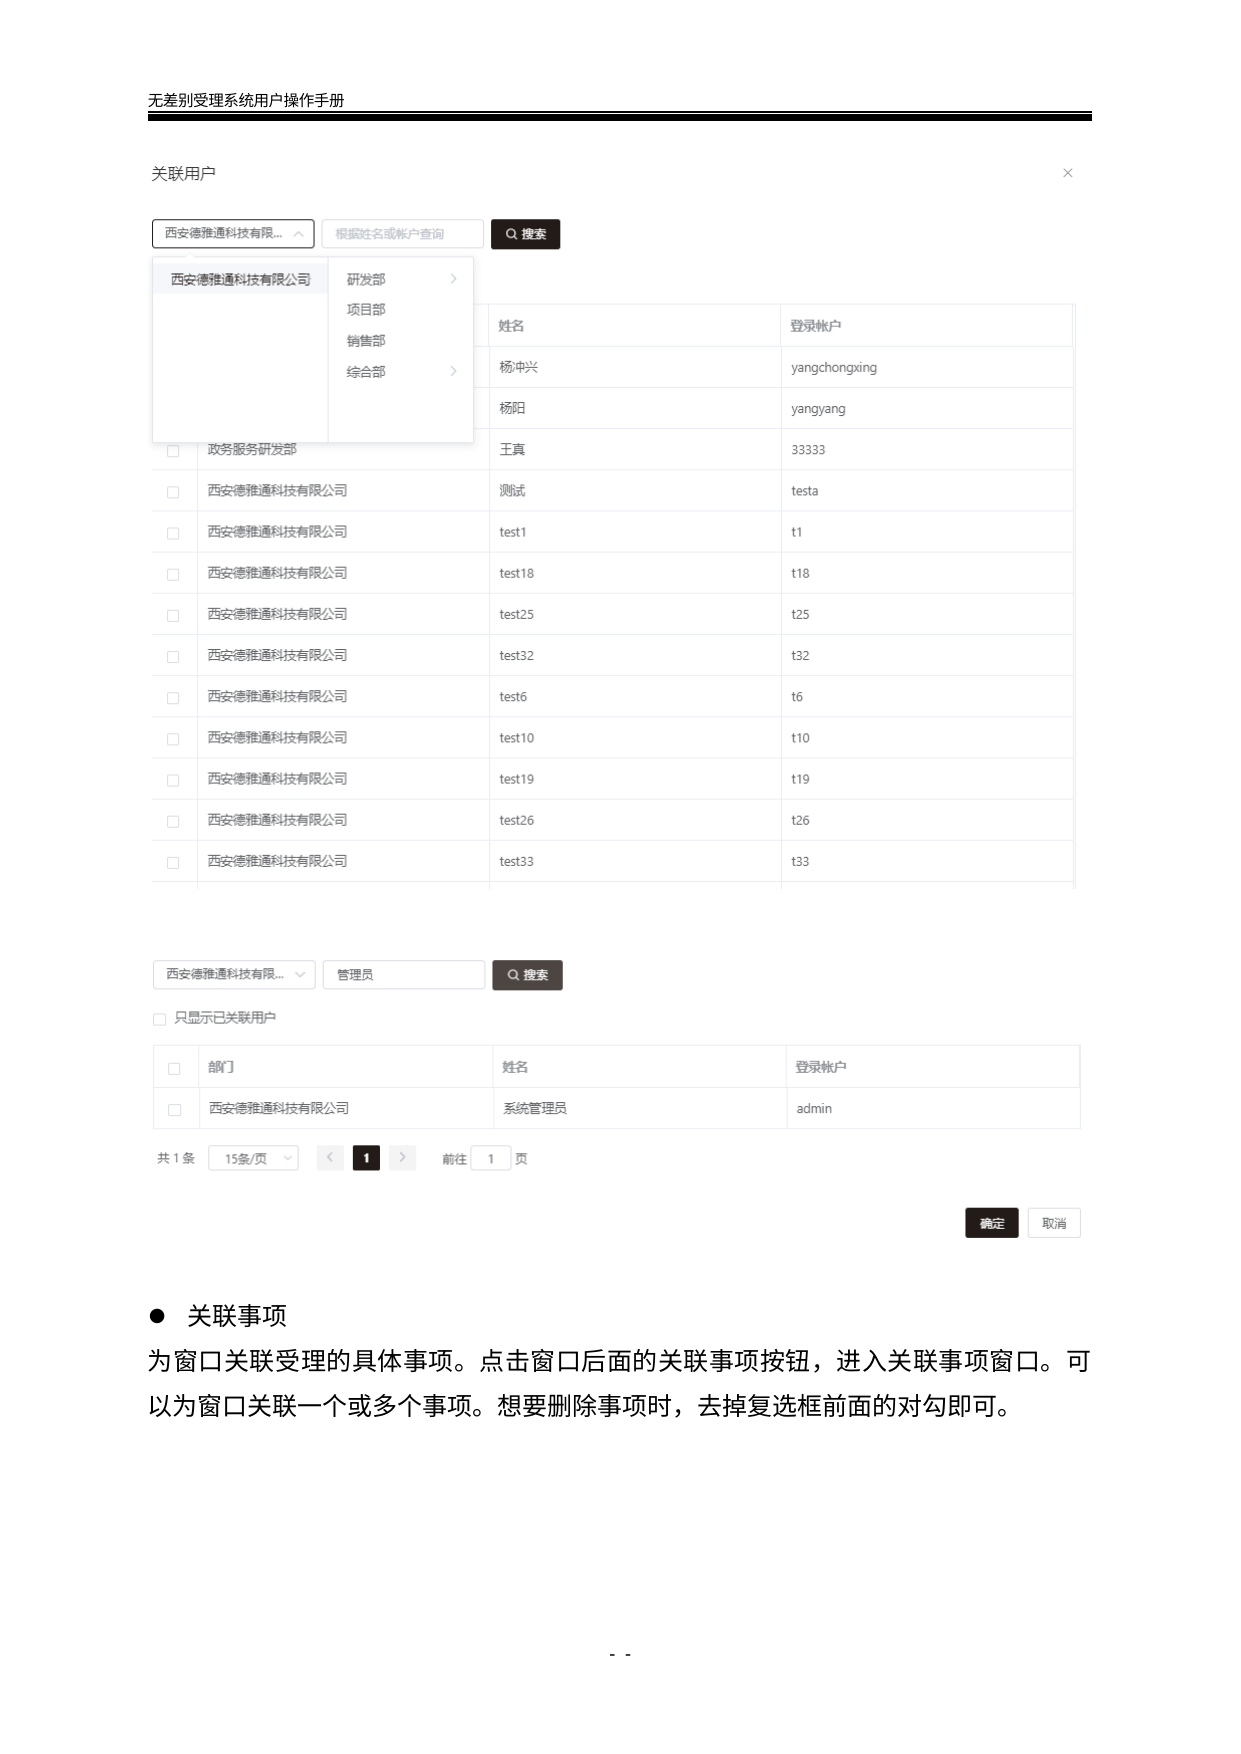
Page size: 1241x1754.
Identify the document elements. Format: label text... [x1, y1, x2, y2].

picture [147, 931, 1093, 1254]
list 关联事项 [148, 1296, 1092, 1332]
text 为窗口关联受理的具体事项。点击窗口后面的关联事项按钮，进入关联事项窗口。可以为窗口关联一个或多个事项。想要删除事项时，去掉复选框前面的对勾即可。 [148, 1342, 1092, 1423]
picture [147, 159, 1093, 889]
